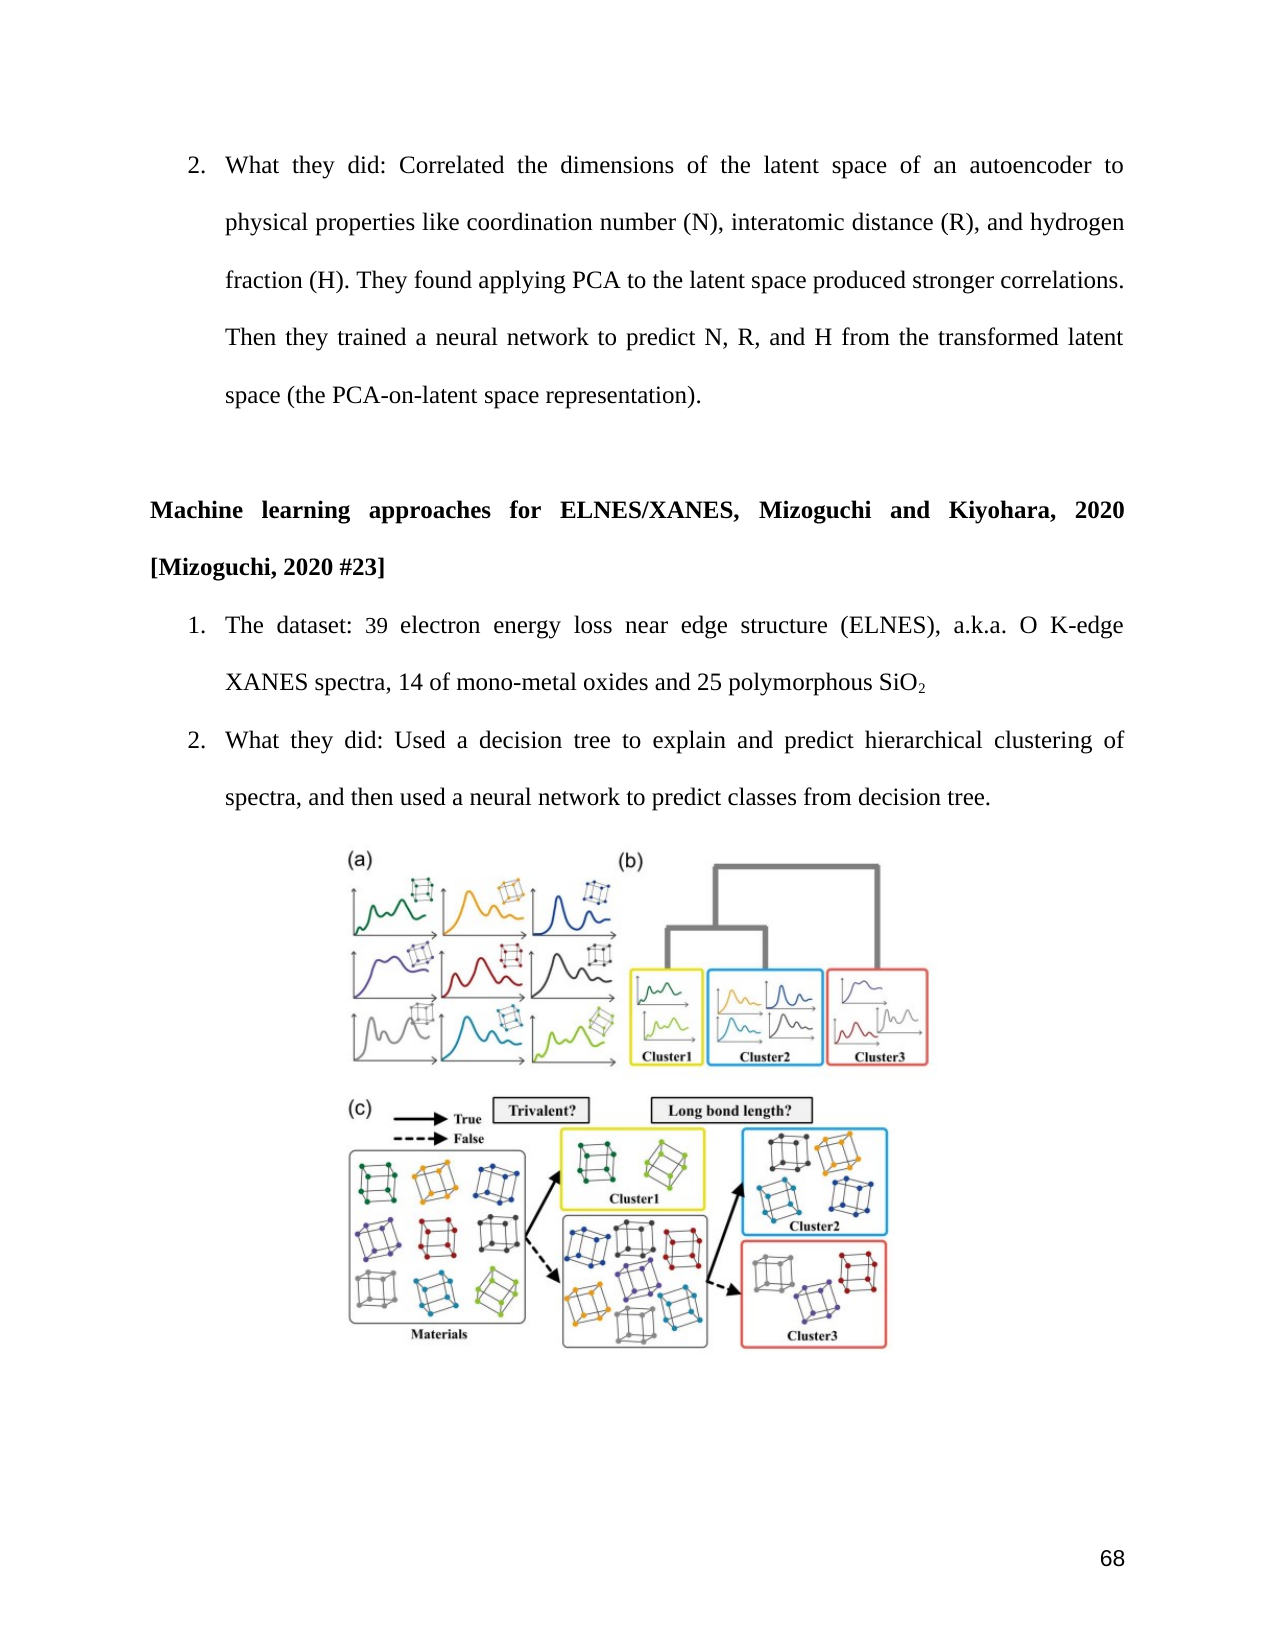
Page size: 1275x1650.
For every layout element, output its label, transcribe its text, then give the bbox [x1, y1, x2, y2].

list The dataset: 39 electron energy loss near edge structure (ELNES), a.k.a. O K-edge XANES spectra, 14 of mono-metal oxides and 25 polymorphous SiO2 [187, 610, 1125, 696]
text Machine learning approaches for ELNES/XANES, Mizoguchi and Kiyohara, 2020 [Mizoguchi, 2020 #23] [150, 495, 1125, 581]
list What they did: Used a decision tree to explain and predict hierarchical clustering of spectra, and then used a neural network to predict classes from decision tree. [187, 725, 1125, 811]
list What they did: Correlated the dimensions of the latent space of an autoencoder to physical properties like coordination number (N), interatomic distance (R), and hydrogen fraction (H). They found applying PCA to the latent space produced stronger correlations. Then they trained a neural network to predict N, R, and H from the transformed latent space (the PCA-on-latent space representation). [187, 150, 1125, 409]
picture [337, 840, 938, 1353]
